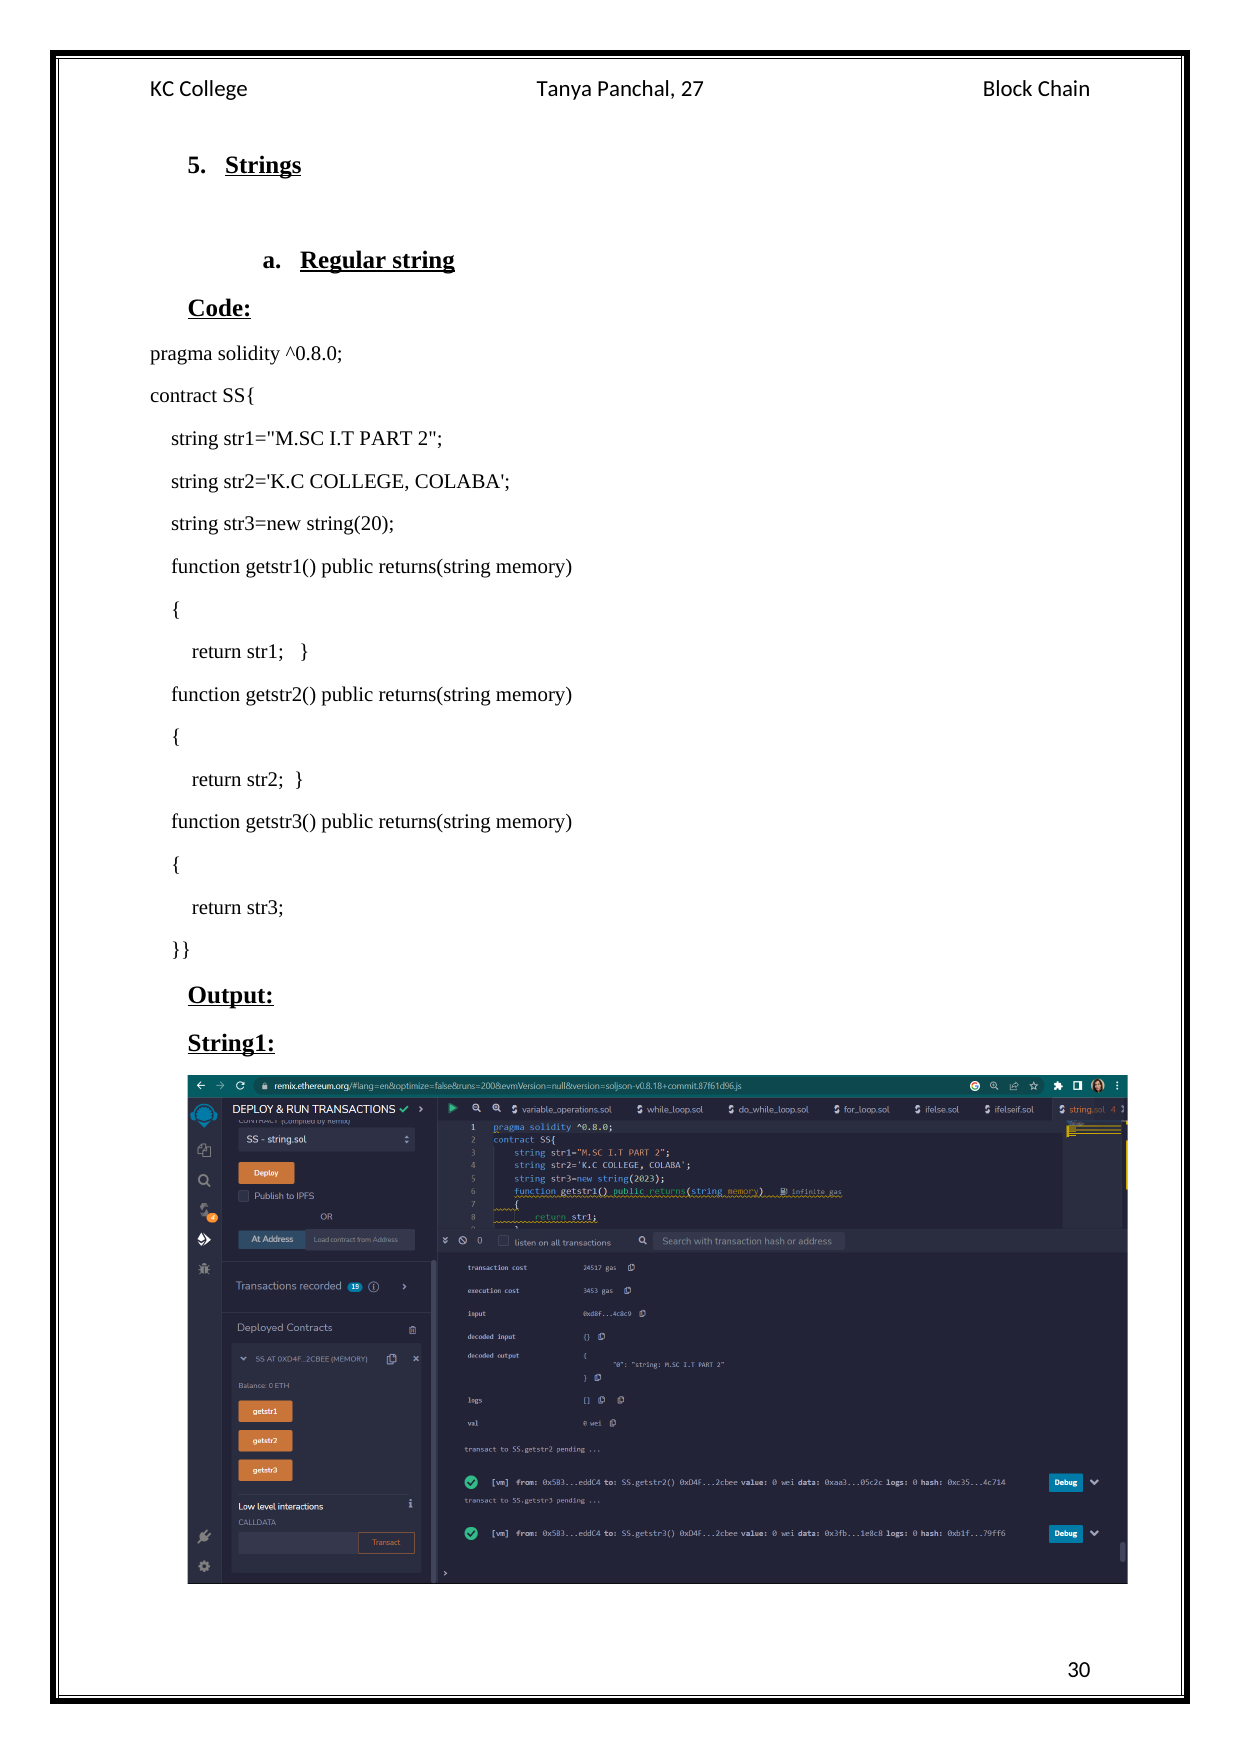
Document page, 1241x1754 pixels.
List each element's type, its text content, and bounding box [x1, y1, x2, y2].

text function getstr3() public returns(string memory) [150, 809, 1090, 833]
text Code: [187, 293, 1090, 322]
text pragma solidity ^0.8.0; [150, 341, 1090, 365]
text return str1; } [150, 639, 1090, 663]
text contract SS{ [150, 383, 1090, 407]
list Strings [187, 150, 1090, 179]
text String1: [187, 1028, 1090, 1056]
text function getstr1() public returns(string memory) [150, 554, 1090, 578]
text Output: [187, 980, 1090, 1009]
text { [150, 724, 1090, 748]
text return str2; } [150, 767, 1090, 791]
text string str1="M.SC I.T PART 2"; [150, 426, 1090, 450]
list Regular string [262, 245, 1090, 274]
text }} [150, 937, 1090, 961]
text string str3=new string(20); [150, 511, 1090, 535]
picture [187, 1075, 1128, 1584]
text function getstr2() public returns(string memory) [150, 682, 1090, 706]
text { [150, 596, 1090, 621]
text return str3; [150, 895, 1090, 919]
text string str2='K.C COLLEGE, COLABA'; [150, 469, 1090, 493]
text { [150, 852, 1090, 876]
